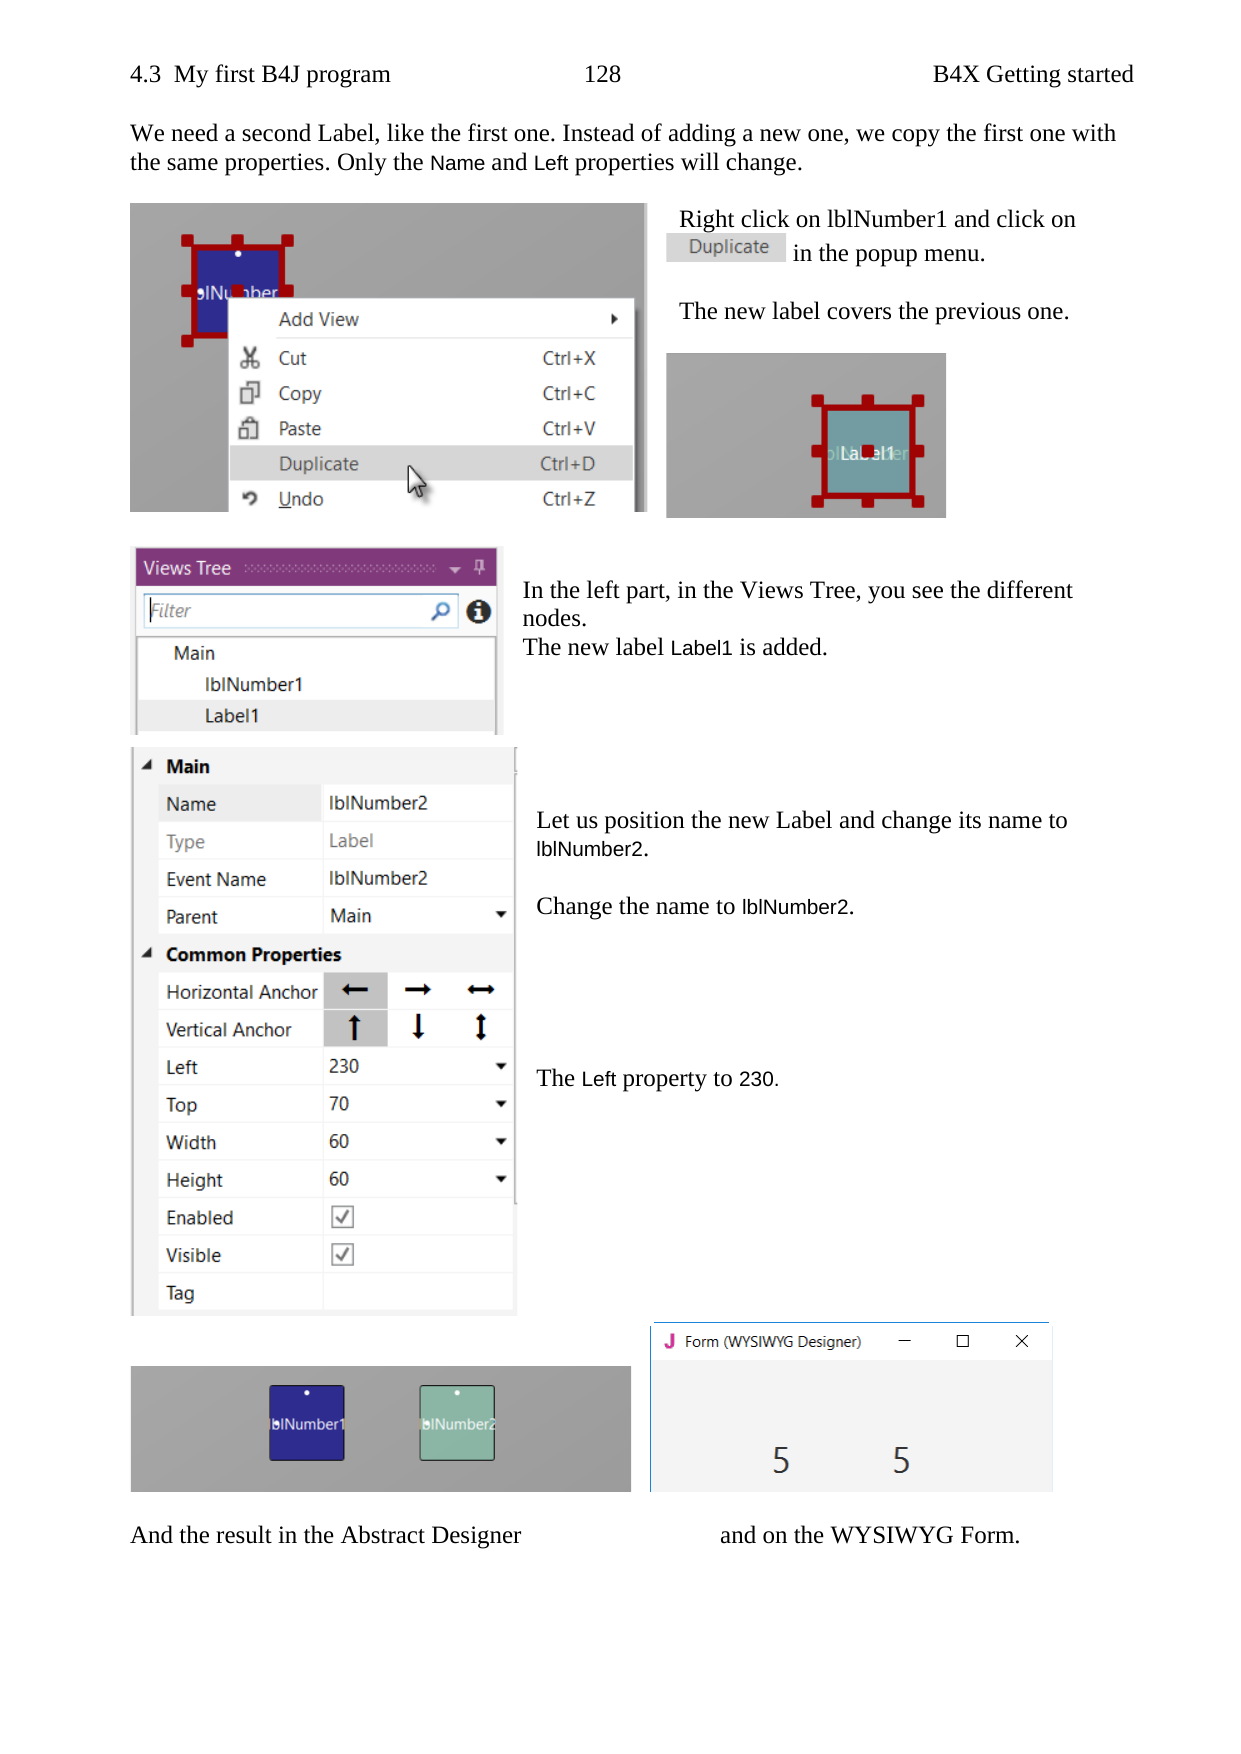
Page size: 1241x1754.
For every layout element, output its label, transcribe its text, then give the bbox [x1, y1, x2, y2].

picture [130, 203, 648, 512]
text Right click on lblNumber1 and click on in the popup menu. [648, 204, 1134, 267]
text And the result in the Abstract Designer and on the WYSIWYG Form. [130, 1521, 1134, 1549]
text In the left part, in the Views Tree, you see the different nodes. [504, 575, 1134, 632]
picture [666, 353, 947, 518]
text We need a second Label, like the first one. Instead of adding a new one, we copy the first one with the same properties. Only the Name and Left properties will change. [130, 118, 1134, 176]
text The new label covers the previous one. [648, 296, 1134, 325]
text Let us position the new Label and change its name to lblNumber2. [518, 805, 1134, 862]
text Change the name to lblNumber2. [518, 891, 1134, 920]
picture [666, 233, 787, 262]
picture [650, 1322, 1053, 1492]
text The new label Label1 is added. [504, 632, 1134, 661]
picture [130, 546, 504, 735]
picture [130, 747, 518, 1316]
text The Left property to 230. [518, 1063, 1134, 1092]
picture [129, 1366, 632, 1492]
